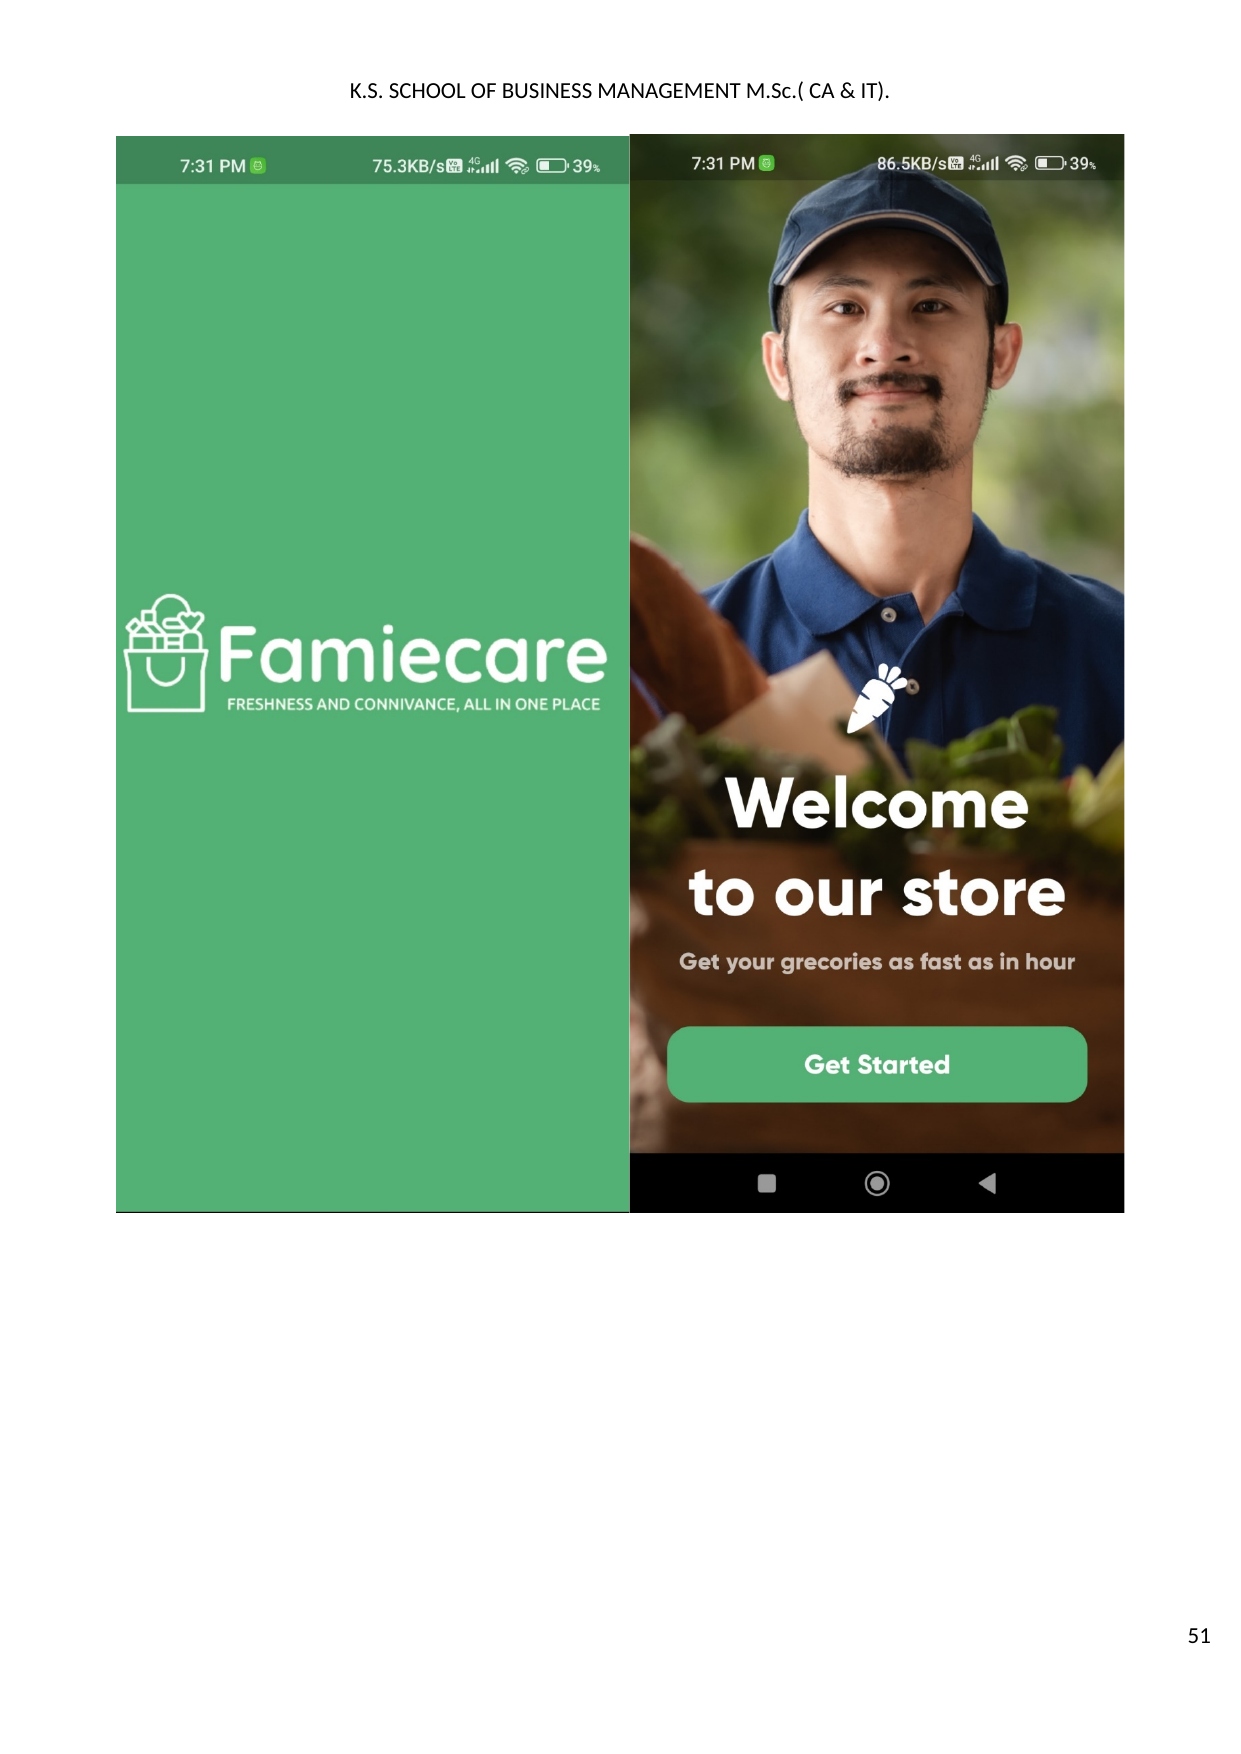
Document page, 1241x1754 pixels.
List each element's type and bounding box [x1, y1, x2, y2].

picture [116, 134, 1125, 1213]
